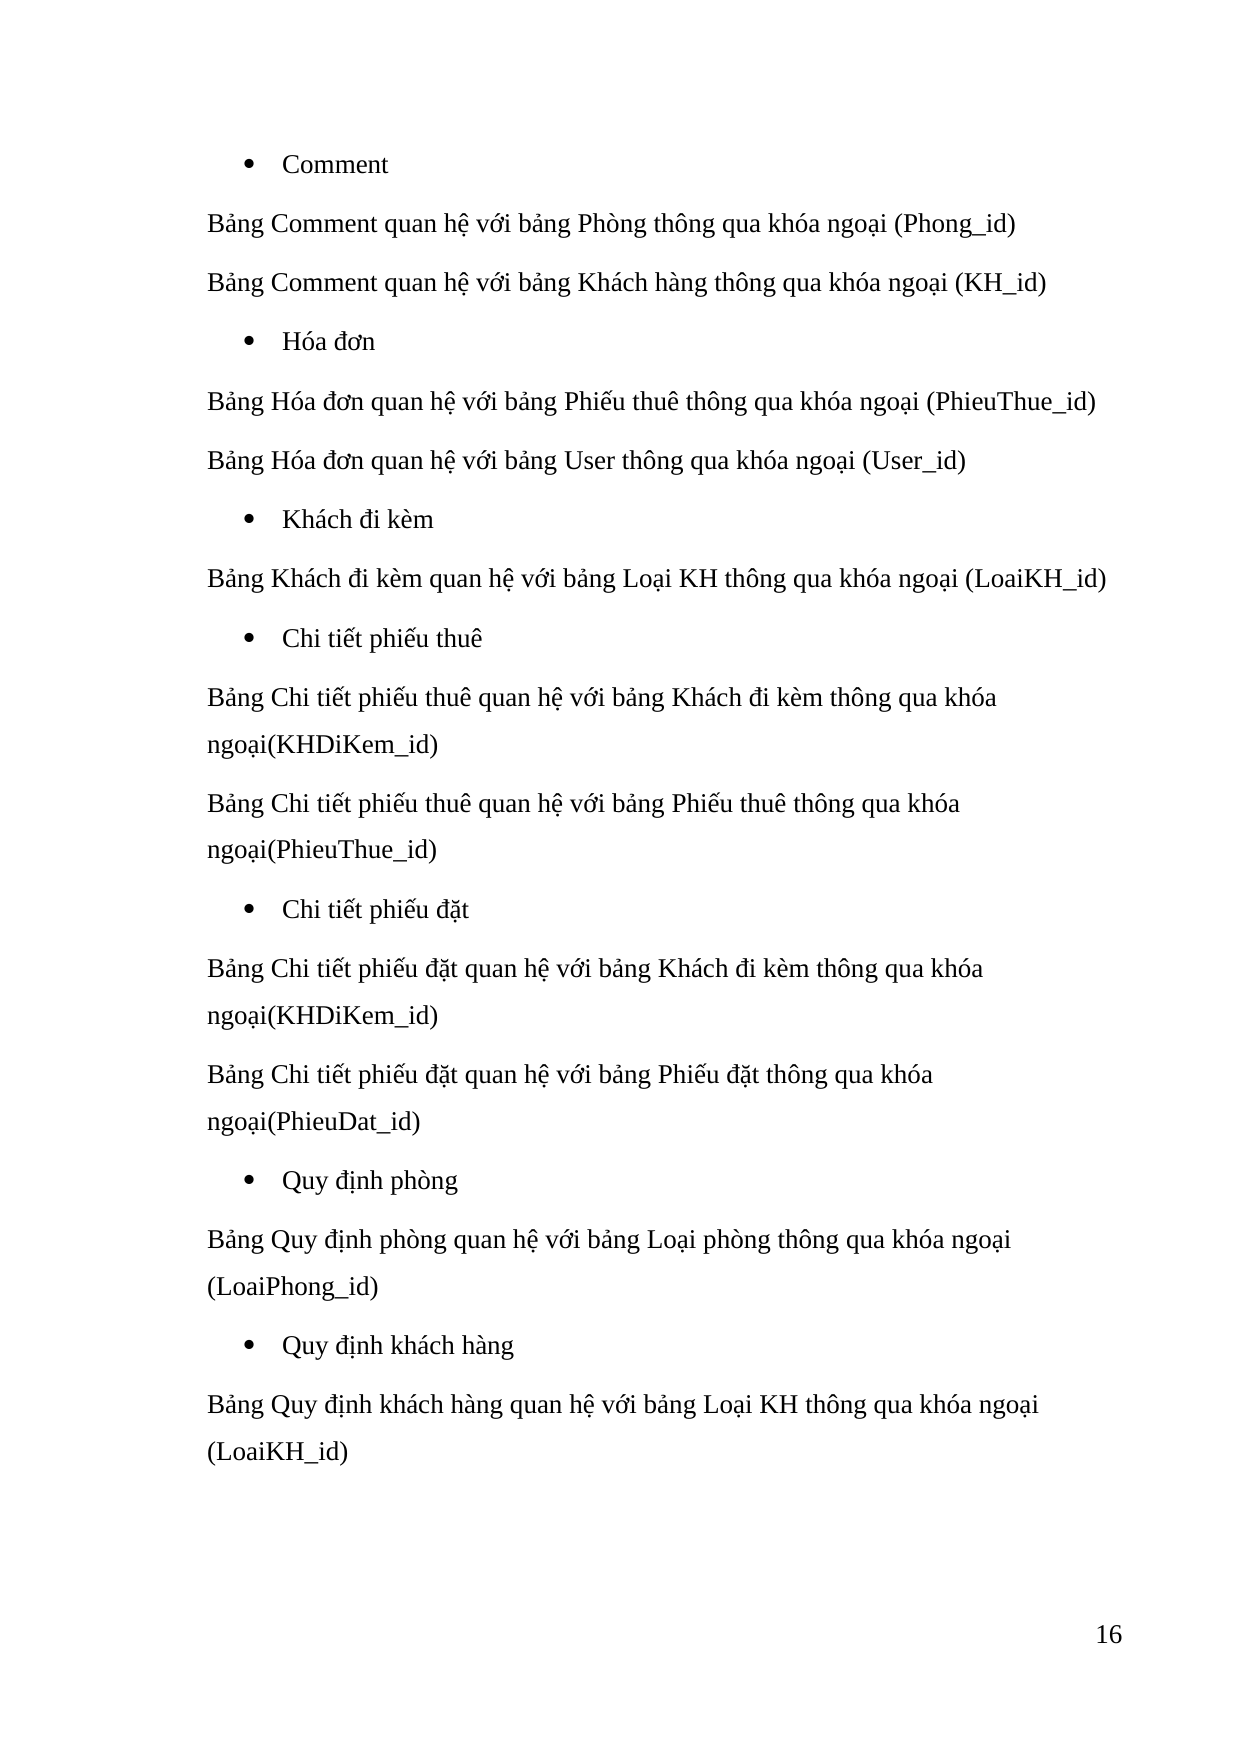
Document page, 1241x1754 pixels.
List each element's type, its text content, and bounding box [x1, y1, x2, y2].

text Bảng Chi tiết phiếu thuê quan hệ với bảng Khách đi kèm thông qua khóa ngoại(KHDiKem_id) [207, 681, 1122, 759]
text Bảng Quy định phòng quan hệ với bảng Loại phòng thông qua khóa ngoại (LoaiPhong_id) [207, 1223, 1122, 1301]
text Bảng Quy định khách hàng quan hệ với bảng Loại KH thông qua khóa ngoại (LoaiKH_id) [207, 1388, 1122, 1466]
list Hóa đơn [244, 325, 1122, 357]
list Chi tiết phiếu thuê [244, 622, 1122, 653]
text Bảng Khách đi kèm quan hệ với bảng Loại KH thông qua khóa ngoại (LoaiKH_id) [207, 562, 1122, 594]
text Bảng Comment quan hệ với bảng Phòng thông qua khóa ngoại (Phong_id) [207, 207, 1122, 238]
text Bảng Hóa đơn quan hệ với bảng User thông qua khóa ngoại (User_id) [207, 444, 1122, 475]
text Bảng Hóa đơn quan hệ với bảng Phiếu thuê thông qua khóa ngoại (PhieuThue_id) [207, 385, 1122, 416]
list Chi tiết phiếu đặt [244, 893, 1122, 924]
list Comment [244, 148, 1122, 179]
list Khách đi kèm [244, 503, 1122, 534]
text Bảng Chi tiết phiếu đặt quan hệ với bảng Khách đi kèm thông qua khóa ngoại(KHDiKem_id) [207, 952, 1122, 1030]
text Bảng Chi tiết phiếu đặt quan hệ với bảng Phiếu đặt thông qua khóa ngoại(PhieuDat_id) [207, 1058, 1122, 1136]
list Quy định khách hàng [244, 1329, 1122, 1360]
text Bảng Comment quan hệ với bảng Khách hàng thông qua khóa ngoại (KH_id) [207, 266, 1122, 297]
list Quy định phòng [244, 1164, 1122, 1195]
text Bảng Chi tiết phiếu thuê quan hệ với bảng Phiếu thuê thông qua khóa ngoại(PhieuThue_id) [207, 787, 1122, 865]
